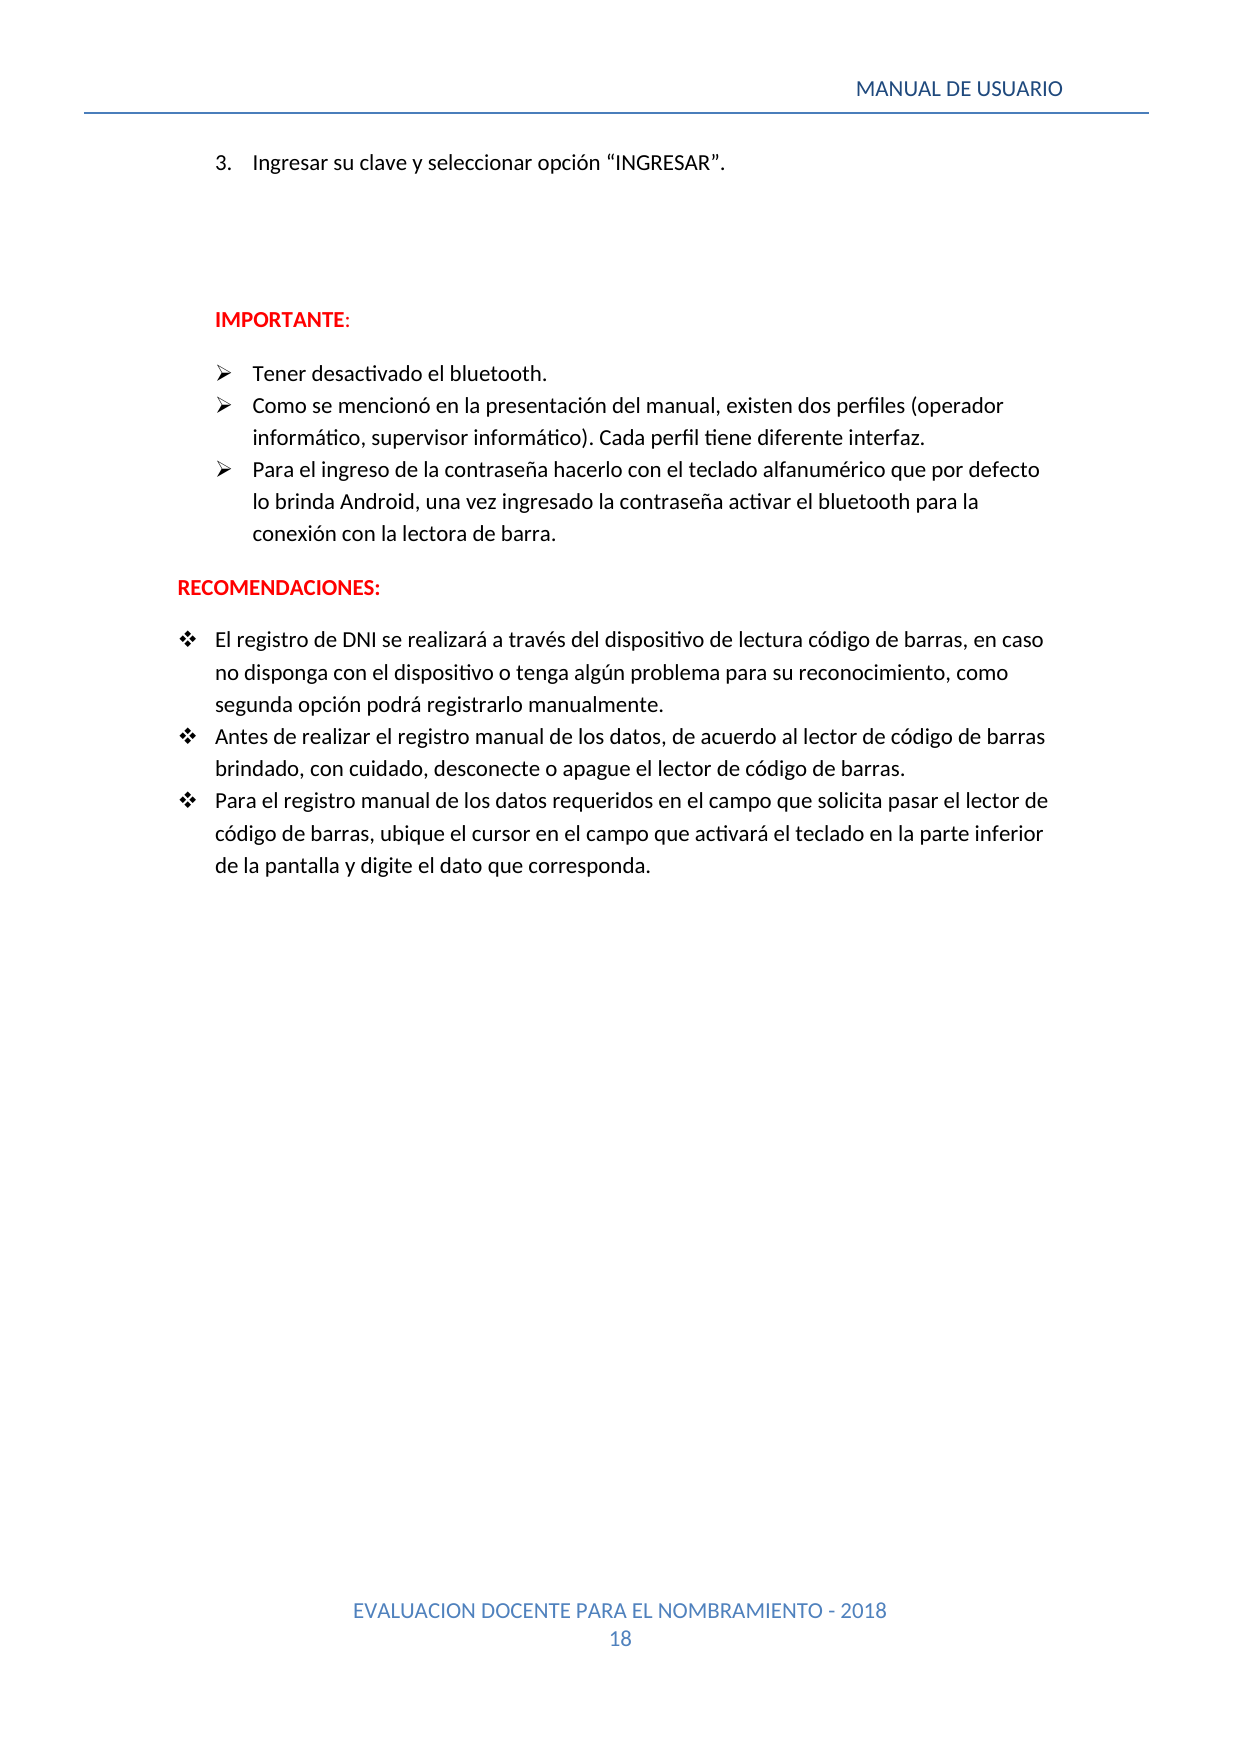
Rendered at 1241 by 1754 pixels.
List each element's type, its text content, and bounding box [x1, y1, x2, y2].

list Tener desactivado el bluetooth. [215, 359, 1063, 387]
list El registro de DNI se realizará a través del dispositivo de lectura código de barras, en caso no disponga con el dispositivo o tenga algún problema para su reconocimiento, como segunda opción podrá registrarlo manualmente. [177, 626, 1063, 718]
list Ingresar su clave y seleccionar opción “INGRESAR”. [215, 148, 1063, 176]
list Para el ingreso de la contraseña hacerlo con el teclado alfanumérico que por defecto lo brinda Android, una vez ingresado la contraseña activar el bluetooth para la conexión con la lectora de barra. [215, 455, 1063, 548]
list Antes de realizar el registro manual de los datos, de acuerdo al lector de código de barras brindado, con cuidado, desconecte o apague el lector de código de barras. [177, 722, 1063, 782]
text IMPORTANTE: [215, 306, 1063, 334]
list Como se mencionó en la presentación del manual, existen dos perfiles (operador informático, supervisor informático). Cada perfil tiene diferente interfaz. [215, 391, 1063, 451]
text RECOMENDACIONES: [177, 573, 1063, 601]
list Para el registro manual de los datos requeridos en el campo que solicita pasar el lector de código de barras, ubique el cursor en el campo que activará el teclado en la parte inferior de la pantalla y digite el dato que corresponda. [177, 787, 1063, 879]
